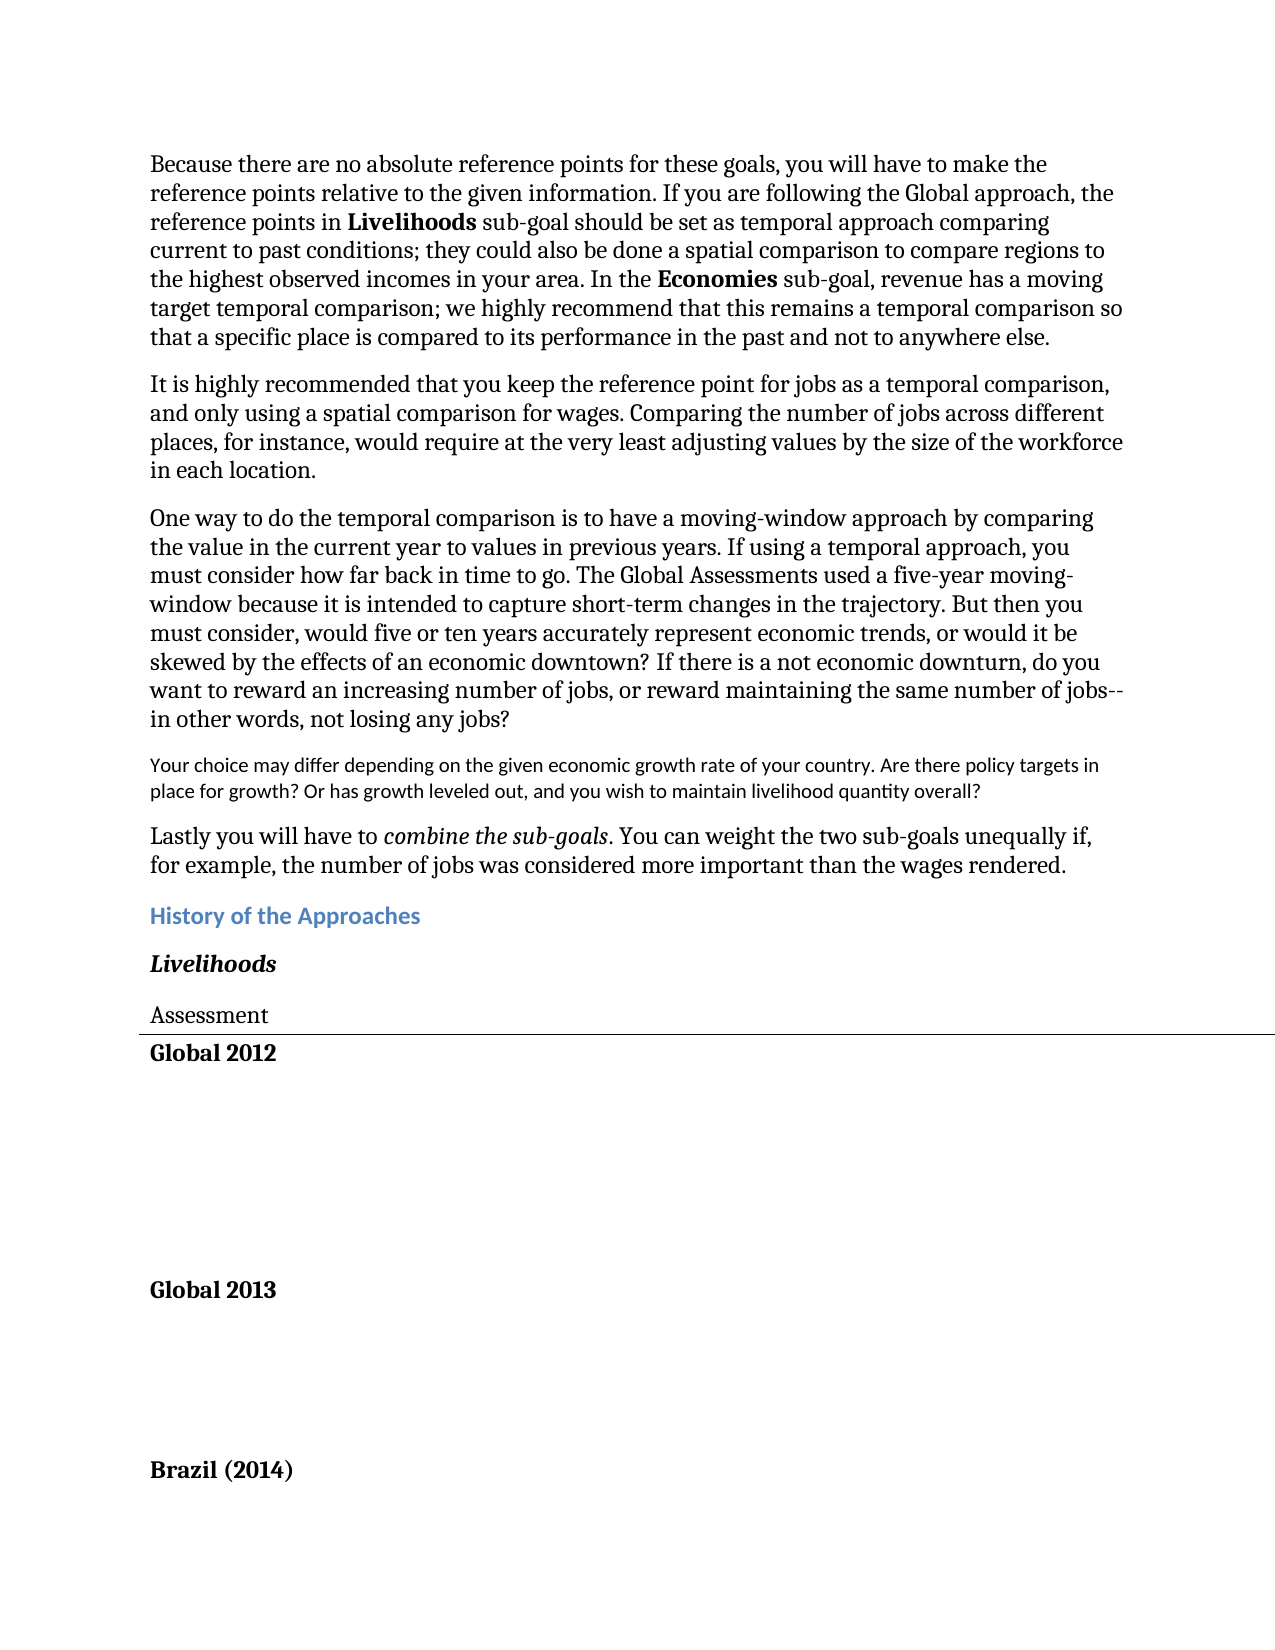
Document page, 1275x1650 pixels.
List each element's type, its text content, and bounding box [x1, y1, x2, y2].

text Lastly you will have to combine the sub-goals. You can weight the two sub-goals unequally if, for example, the number of jobs was considered more important than the wages rendered. [150, 822, 1125, 879]
subtitle History of the Approaches [150, 900, 1125, 931]
text It is highly recommended that you keep the reference point for jobs as a temporal comparison, and only using a spatial comparison for wages. Comparing the number of jobs across different places, for instance, would require at the very least adjusting values by the size of the workforce in each location. [150, 370, 1125, 485]
table_cell Global 2013 [139, 1273, 1275, 1452]
table_cell Global 2012 [139, 1035, 1275, 1272]
text One way to do the temporal comparison is to have a moving-window approach by comparing the value in the current year to values in previous years. If using a temporal approach, you must consider how far back in time to go. The Global Assessments used a five-year moving-window because it is intended to capture short-term changes in the trajectory. But then you must consider, would five or ten years accurately represent economic trends, or would it be skewed by the effects of an economic downtown? If there is a not economic downturn, do you want to reward an increasing number of jobs, or reward maintaining the same number of jobs--in other words, not losing any jobs? [150, 504, 1125, 734]
text Your choice may differ depending on the given economic growth rate of your country. Are there policy targets in place for growth? Or has growth leveled out, and you wish to maintain livelihood quantity overall? [150, 752, 1125, 803]
table_cell Brazil (2014) [139, 1453, 1275, 1489]
text Livelihoods [150, 950, 1125, 978]
text Because there are no absolute reference points for these goals, you will have to make the reference points relative to the given information. If you are following the Global approach, the reference points in Livelihoods sub-goal should be set as temporal approach comparing current to past conditions; they could also be done a spatial comparison to compare regions to the highest observed incomes in your area. In the Economies sub-goal, revenue has a moving target temporal comparison; we highly recommend that this remains a temporal comparison so that a specific place is compared to its performance in the past and not to anywhere else. [150, 150, 1125, 351]
table_header Assessment [139, 997, 1275, 1033]
